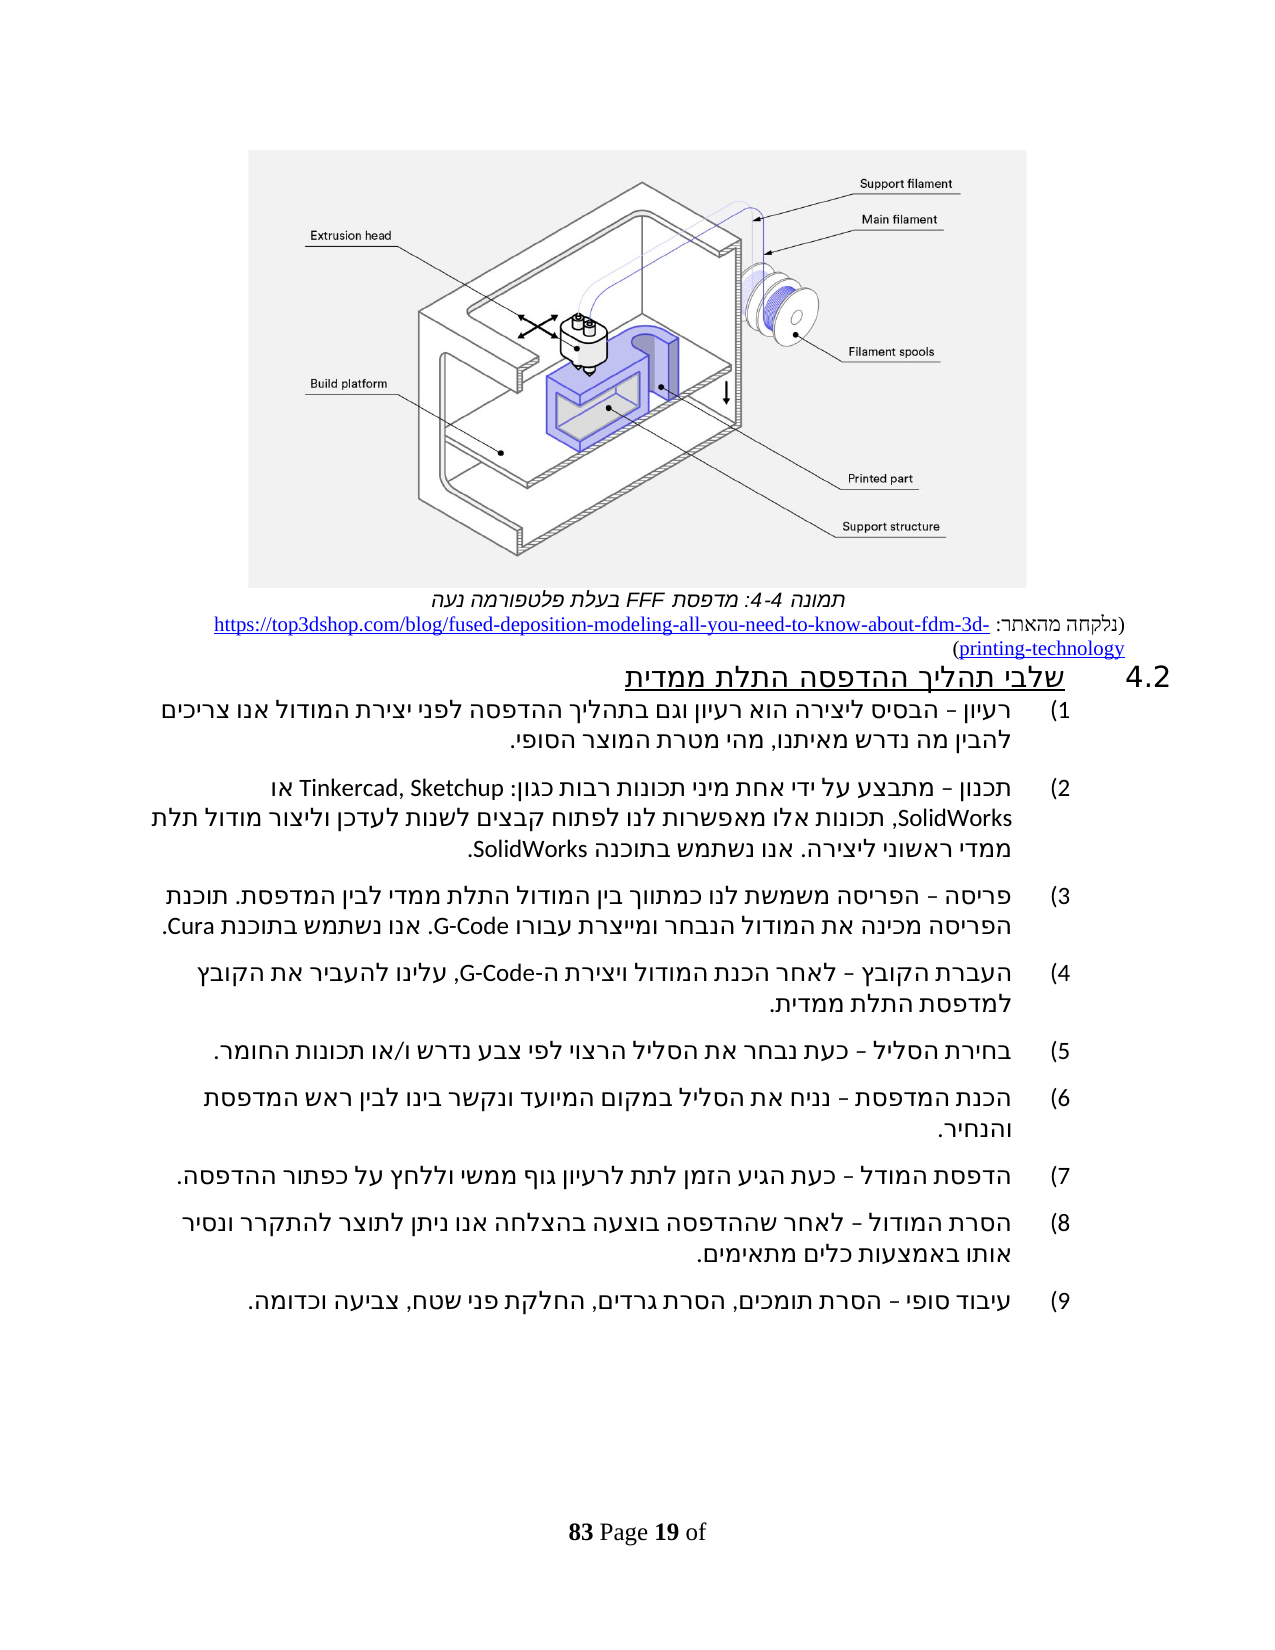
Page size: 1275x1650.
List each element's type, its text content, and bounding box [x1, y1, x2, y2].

list בחירת הסליל – כעת נבחר את הסליל הרצוי לפי צבע נדרש ו/או תכונות החומר. [150, 1035, 1050, 1066]
picture [248, 150, 1027, 588]
list רעיון – הבסיס ליצירה הוא רעיון וגם בתהליך ההדפסה לפני יצירת המודול אנו צריכים להבין מה נדרש מאיתנו, מהי מטרת המוצר הסופי. [150, 694, 1050, 755]
list פריסה – הפריסה משמשת לנו כמתווך בין המודול התלת ממדי לבין המדפסת. תוכנת הפריסה מכינה את המודול הנבחר ומייצרת עבורו G-Code. אנו נשתמש בתוכנת Cura. [150, 880, 1050, 941]
list הסרת המודול – לאחר שההדפסה בוצעה בהצלחה אנו ניתן לתוצר להתקרר ונסיר אותו באמצעות כלים מתאימים. [150, 1207, 1050, 1268]
list הכנת המדפסת – נניח את הסליל במקום המיועד ונקשר בינו לבין ראש המדפסת והנחיר. [150, 1082, 1050, 1143]
subtitle שלבי תהליך ההדפסה התלת ממדית [150, 660, 1125, 694]
text (נלקחה מהאתר: https://top3dshop.com/blog/fused-deposition-modeling-all-you-need-to-know-about-fdm-3d-printing-technology) [150, 612, 1125, 660]
list תכנון – מתבצע על ידי אחת מיני תכונות רבות כגון: Tinkercad, Sketchup או SolidWorks, תכונות אלו מאפשרות לנו לפתוח קבצים לשנות לעדכן וליצור מודול תלת ממדי ראשוני ליצירה. אנו נשתמש בתוכנה SolidWorks. [150, 772, 1050, 863]
list הדפסת המודל – כעת הגיע הזמן לתת לרעיון גוף ממשי וללחץ על כפתור ההדפסה. [150, 1160, 1050, 1191]
list עיבוד סופי – הסרת תומכים, הסרת גרדים, החלקת פני שטח, צביעה וכדומה. [150, 1285, 1050, 1316]
list העברת הקובץ – לאחר הכנת המודול ויצירת ה-G-Code, עלינו להעביר את הקובץ למדפסת התלת ממדית. [150, 958, 1050, 1019]
